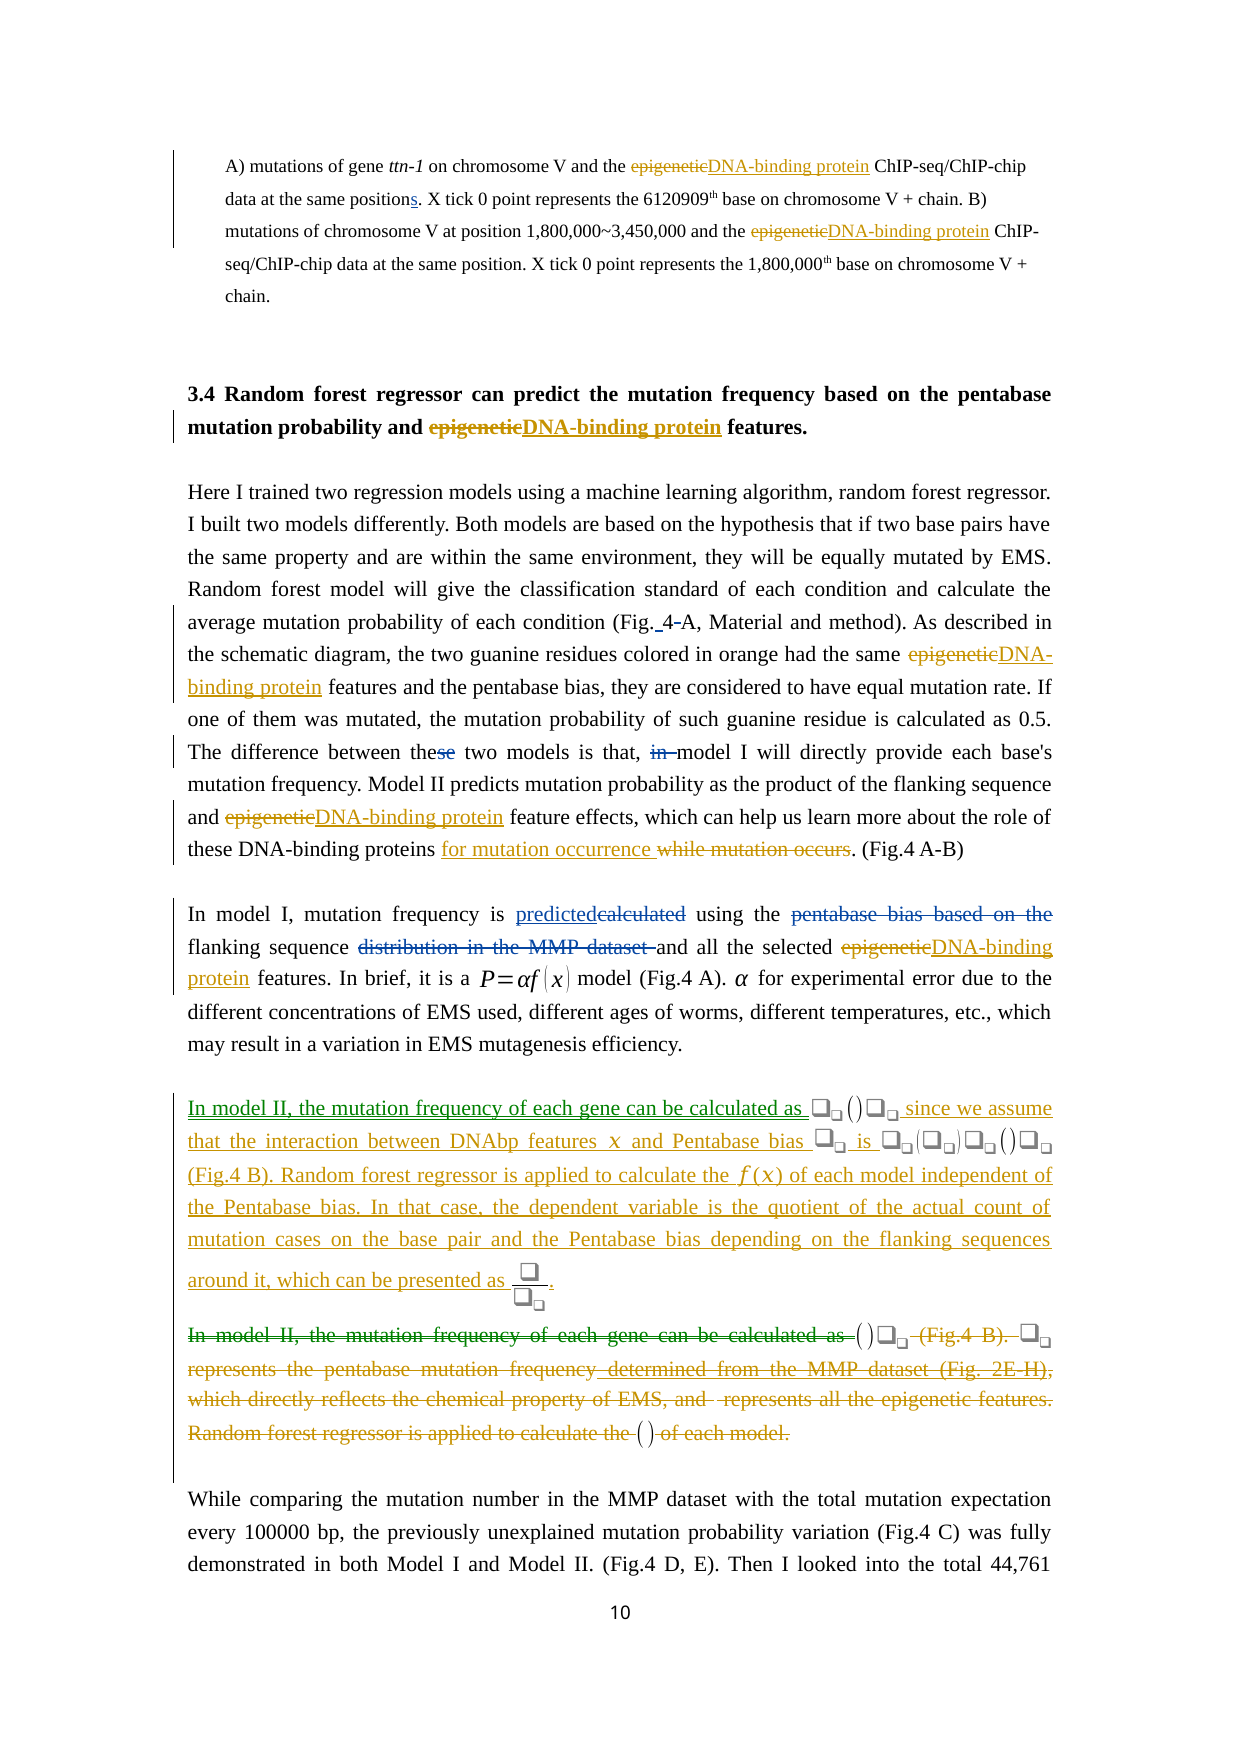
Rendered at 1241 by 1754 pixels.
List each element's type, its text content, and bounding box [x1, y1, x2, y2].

text Here I trained two regression models using a machine learning algorithm, random forest regressor. I built two models differently. Both models are based on the hypothesis that if two base pairs have the same property and are within the same environment, they will be equally mutated by EMS. Random forest model will give the classification standard of each condition and calculate the average mutation probability of each condition (Fig.4A, Material and method). As described in the schematic diagram, the two guanine residues colored in orange had the same features and the pentabase bias, they are considered to have equal mutation rate. If one of them was mutated, the mutation probability of such guanine residue is calculated as 0.5. The difference between the two models is that, model I will directly provide each base's mutation frequency. Model II predicts mutation probability as the product of the flanking sequence and feature effects, which can help us learn more about the role of these DNA-binding proteins . (Fig.4 A-B) [187, 475, 1053, 865]
text 3.4 Random forest regressor can predict the mutation frequency based on the pentabase mutation probability and features. [187, 377, 1053, 442]
text In model I, mutation frequency is using the flanking sequence and all the selected features. In brief, it is a model (Fig.4 A). for experimental error due to the different concentrations of EMS used, different ages of worms, different temperatures, etc., which may result in a variation in EMS mutagenesis efficiency. [187, 897, 1053, 1060]
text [187, 1482, 1053, 1580]
list A) mutations of gene ttn-1 on chromosome V and the ChIP-seq/ChIP-chip data at the same position. X tick 0 point represents the 6120909th base on chromosome V + chain. B) mutations of chromosome V at position 1,800,000~3,450,000 and the ChIP-seq/ChIP-chip data at the same position. X tick 0 point represents the 1,800,000th base on chromosome V + chain. [225, 150, 1053, 312]
